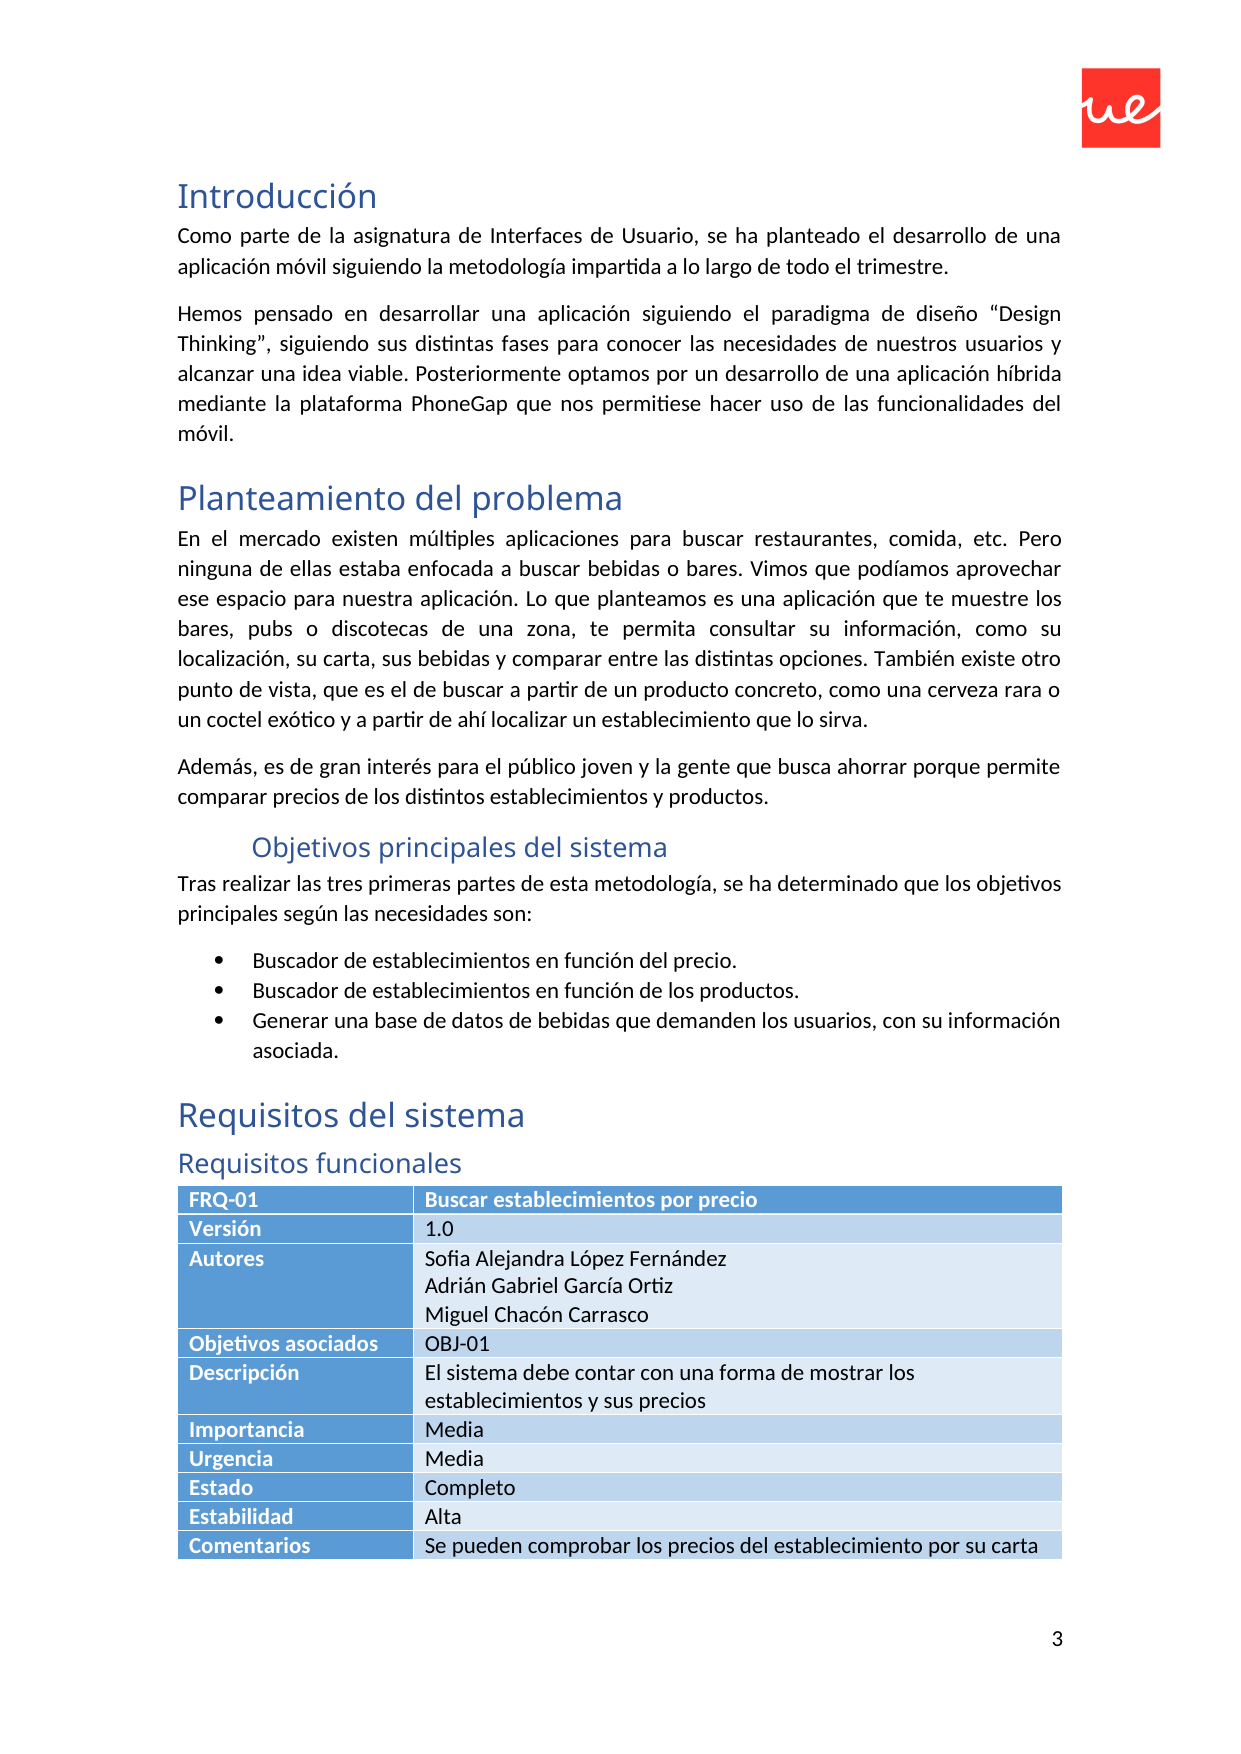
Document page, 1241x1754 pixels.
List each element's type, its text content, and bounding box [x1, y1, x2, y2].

table_cell Importancia [178, 1415, 413, 1443]
subtitle Objetivos principales del sistema [177, 829, 1063, 866]
table_cell Autores [178, 1244, 413, 1328]
table_header Buscar establecimientos por precio [414, 1186, 1062, 1213]
list Buscador de establecimientos en función del precio. [215, 946, 1063, 974]
table_cell El sistema debe contar con una forma de mostrar los establecimientos y sus precios [414, 1358, 1062, 1414]
table_cell Media [414, 1415, 1062, 1443]
table_cell Completo [414, 1473, 1062, 1501]
table_cell Objetivos asociados [178, 1329, 413, 1357]
list Generar una base de datos de bebidas que demanden los usuarios, con su información asociada. [215, 1006, 1063, 1064]
subtitle Planteamiento del problema [177, 475, 1063, 520]
table_cell Alta [414, 1502, 1062, 1530]
picture [1081, 68, 1161, 148]
text Además, es de gran interés para el público joven y la gente que busca ahorrar porque permite comparar precios de los distintos establecimientos y productos. [177, 752, 1063, 810]
table_cell Versión [178, 1215, 413, 1243]
subtitle Requisitos del sistema [177, 1092, 1063, 1137]
table_cell Se pueden comprobar los precios del establecimiento por su carta [414, 1531, 1062, 1559]
table_cell Estado [178, 1473, 413, 1501]
table_cell OBJ-01 [414, 1329, 1062, 1357]
table_cell 1.0 [414, 1215, 1062, 1243]
table_header FRQ-01 [178, 1186, 413, 1213]
subtitle Requisitos funcionales [177, 1145, 1063, 1182]
table_cell Descripción [178, 1358, 413, 1414]
text En el mercado existen múltiples aplicaciones para buscar restaurantes, comida, etc. Pero ninguna de ellas estaba enfocada a buscar bebidas o bares. Vimos que podíamos aprovechar ese espacio para nuestra aplicación. Lo que planteamos es una aplicación que te muestre los bares, pubs o discotecas de una zona, te permita consultar su información, como su localización, su carta, sus bebidas y comparar entre las distintas opciones. También existe otro punto de vista, que es el de buscar a partir de un producto concreto, como una cerveza rara o un coctel exótico y a partir de ahí localizar un establecimiento que lo sirva. [177, 524, 1063, 733]
list Buscador de establecimientos en función de los productos. [215, 976, 1063, 1004]
text Como parte de la asignatura de Interfaces de Usuario, se ha planteado el desarrollo de una aplicación móvil siguiendo la metodología impartida a lo largo de todo el trimestre. [177, 222, 1063, 280]
table_cell Media [414, 1444, 1062, 1472]
subtitle Introducción [177, 173, 1063, 218]
table_cell Estabilidad [178, 1502, 413, 1530]
table_cell Sofia Alejandra López Fernández Adrián Gabriel García Ortiz Miguel Chacón Carrasco [414, 1244, 1062, 1328]
table_cell Comentarios [178, 1531, 413, 1559]
table_cell Urgencia [178, 1444, 413, 1472]
text Tras realizar las tres primeras partes de esta metodología, se ha determinado que los objetivos principales según las necesidades son: [177, 869, 1063, 927]
text Hemos pensado en desarrollar una aplicación siguiendo el paradigma de diseño “Design Thinking”, siguiendo sus distintas fases para conocer las necesidades de nuestros usuarios y alcanzar una idea viable. Posteriormente optamos por un desarrollo de una aplicación híbrida mediante la plataforma PhoneGap que nos permitiese hacer uso de las funcionalidades del móvil. [177, 299, 1063, 447]
